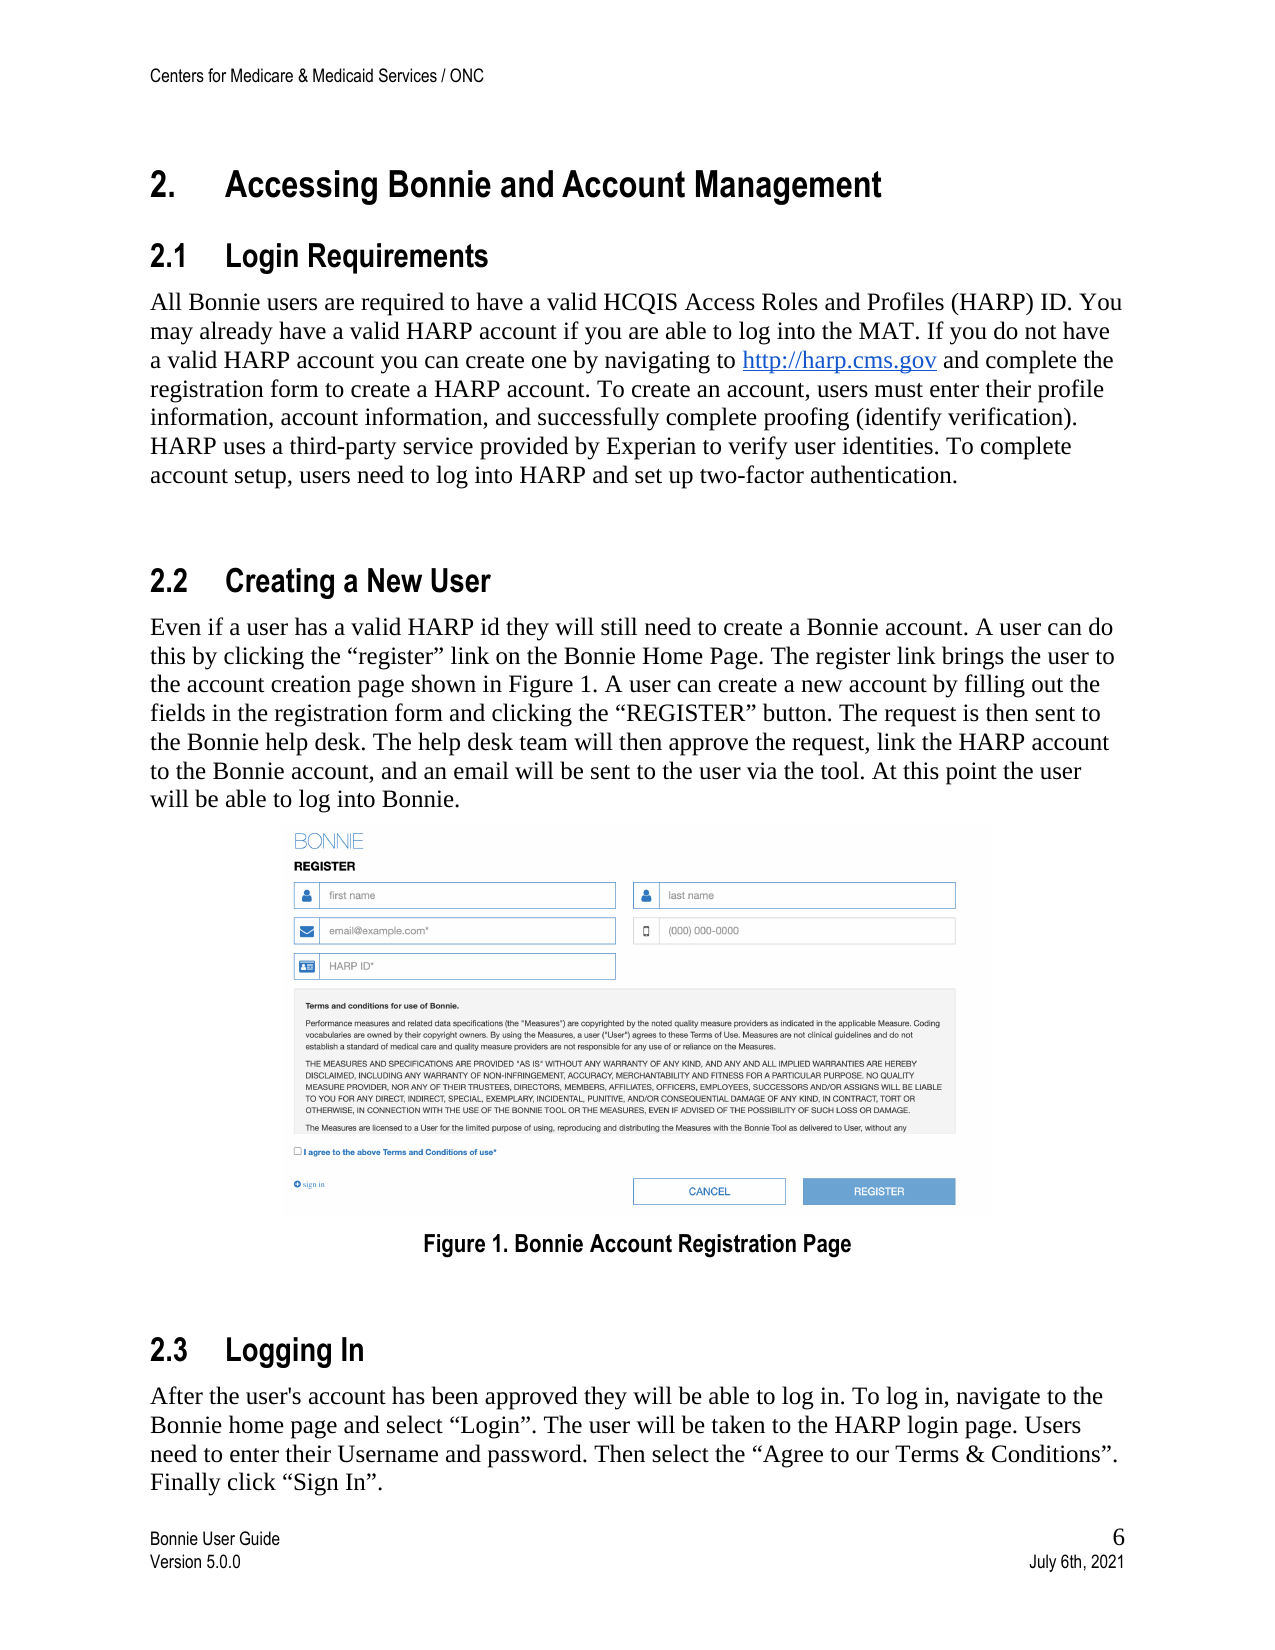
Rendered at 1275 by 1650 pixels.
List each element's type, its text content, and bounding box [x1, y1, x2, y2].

text Even if a user has a valid HARP id they will still need to create a Bonnie account. A user can do this by clicking the “register” link on the Bonnie Home Page. The register link brings the user to the account creation page shown in Figure 1. A user can create a new account by filling out the fields in the registration form and clicking the “REGISTER” button. The request is then sent to the Bonnie help desk. The help desk team will then approve the request, link the HARP account to the Bonnie account, and an email will be sent to the user via the tool. At this point the user will be able to log into Bonnie. [150, 612, 1125, 813]
text After the user's account has been approved they will be able to log in. To log in, navigate to the Bonnie home page and select “Login”. The user will be taken to the HARP login page. Users need to enter their Username and password. Then select the “Agree to our Terms & Conditions”. Finally click “Sign In”. [150, 1381, 1125, 1496]
text All Bonnie users are required to have a valid HCQIS Access Roles and Profiles (HARP) ID. You may already have a valid HARP account if you are able to log into the MAT. If you do not have a valid HARP account you can create one by navigating to http://harp.cms.gov and complete the registration form to create a HARP account. To create an account, users must enter their profile information, account information, and successfully complete proofing (identify verification). HARP uses a third-party service provided by Experian to verify user identities. To complete account setup, users need to log into HARP and set up two-factor authentication. [150, 287, 1125, 489]
subtitle Logging In [150, 1331, 1125, 1369]
text Figure 1. Bonnie Account Registration Page [150, 1229, 1125, 1258]
subtitle Accessing Bonnie and Account Management [150, 162, 1125, 206]
picture [281, 825, 994, 1217]
subtitle Login Requirements [150, 237, 1125, 275]
subtitle Creating a New User [150, 561, 1125, 599]
